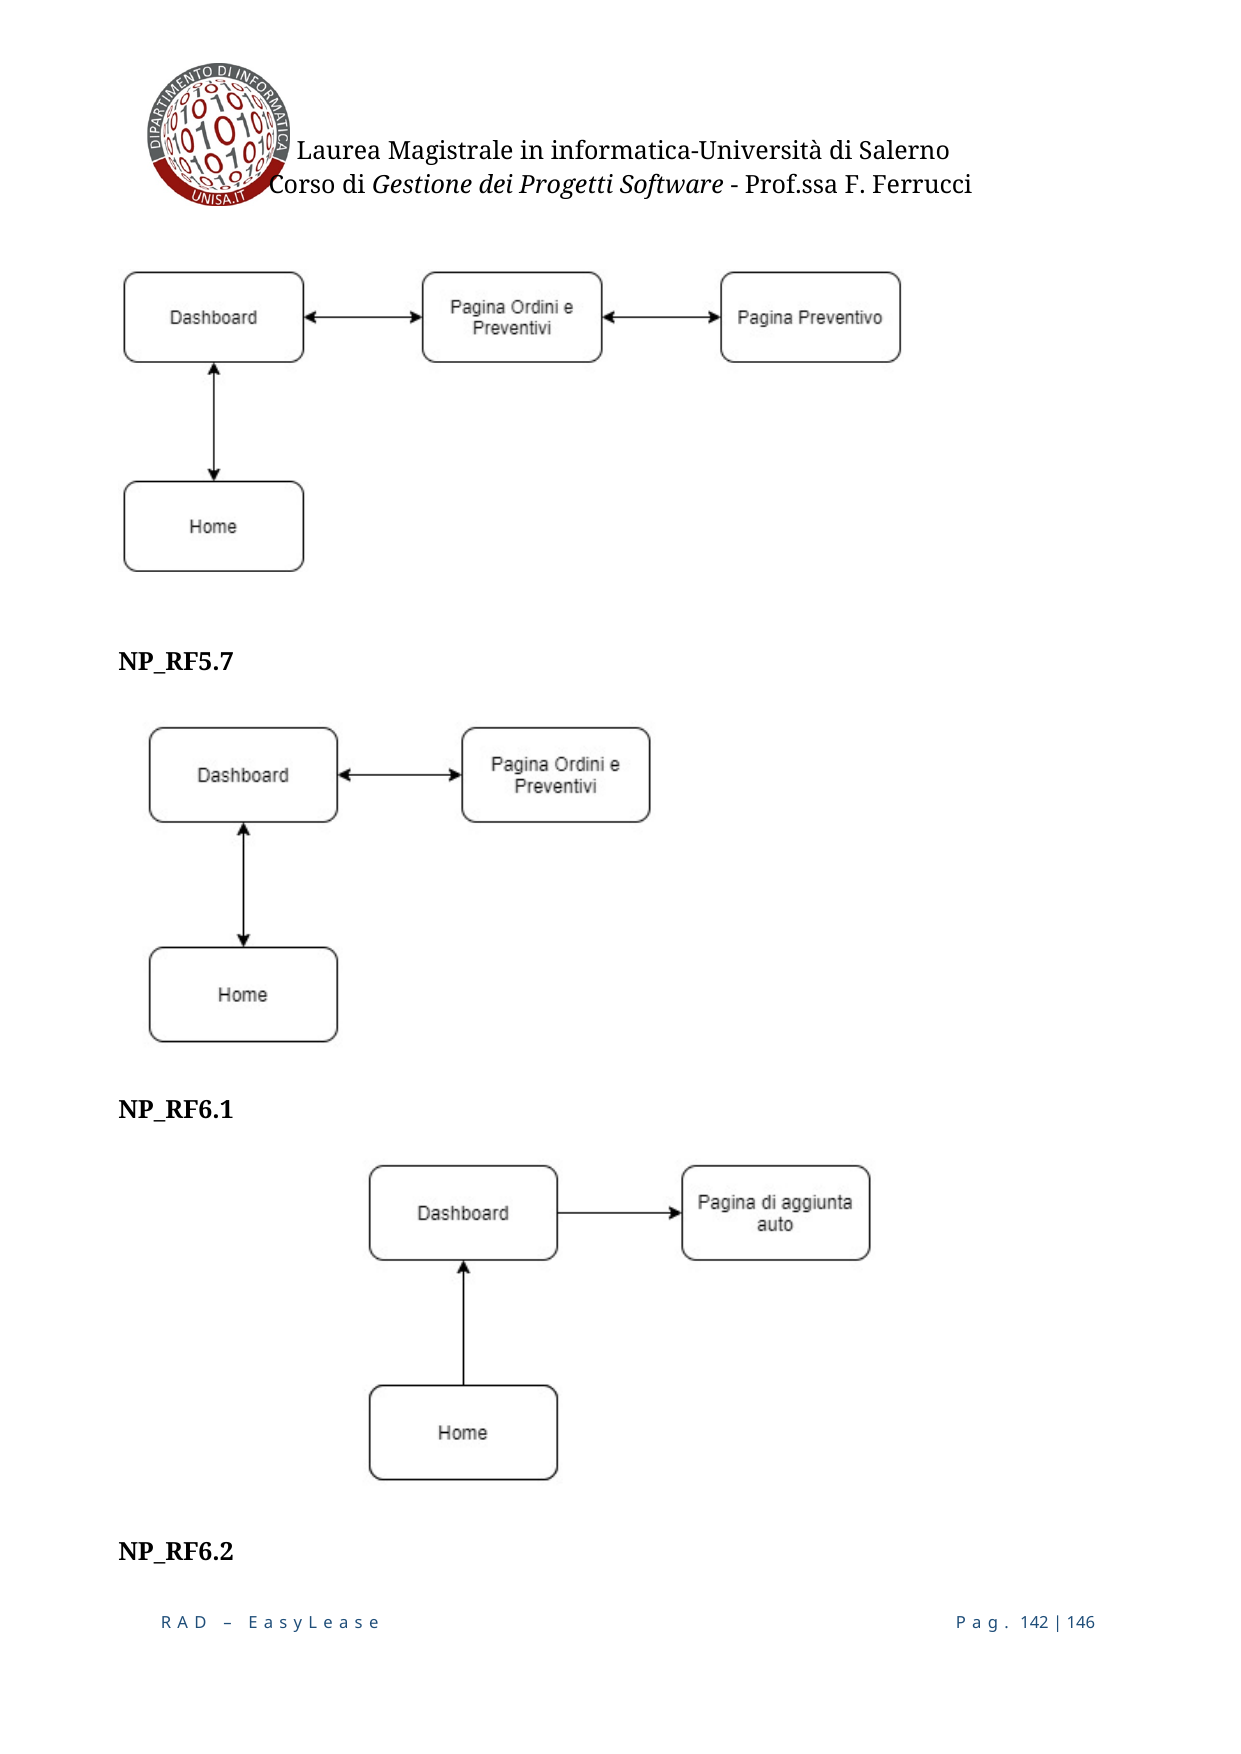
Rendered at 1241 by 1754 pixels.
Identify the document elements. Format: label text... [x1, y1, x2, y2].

picture [118, 697, 682, 1074]
picture [118, 269, 904, 572]
picture [338, 1135, 902, 1512]
picture [147, 63, 290, 206]
text NP_RF5.7 [118, 643, 1122, 678]
text NP_RF6.1 [118, 1092, 1122, 1126]
